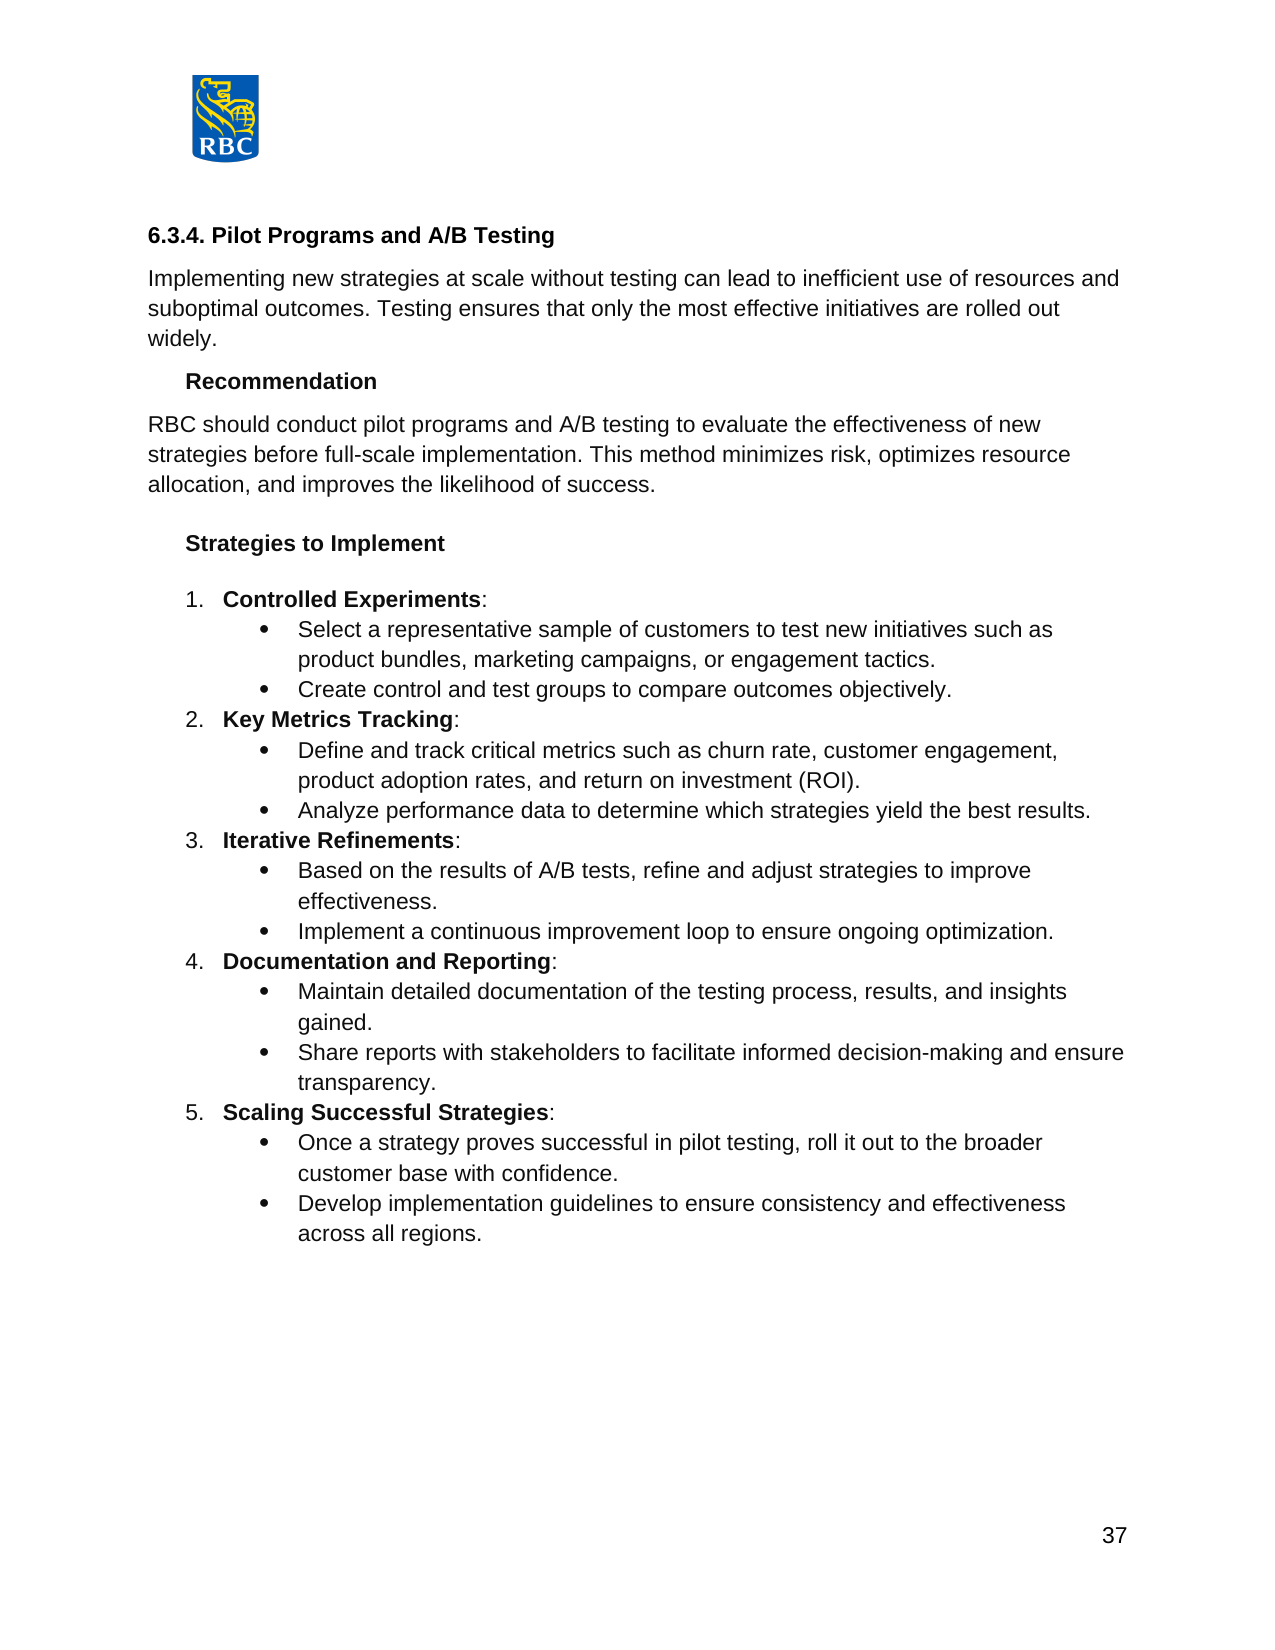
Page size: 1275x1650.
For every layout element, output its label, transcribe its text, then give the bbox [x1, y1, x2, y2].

list Controlled Experiments: [185, 586, 1127, 612]
list Scaling Successful Strategies: [185, 1099, 1127, 1125]
list Analyze performance data to determine which strategies yield the best results. [260, 797, 1127, 823]
list Create control and test groups to compare outcomes objectively. [260, 676, 1127, 702]
list Develop implementation guidelines to ensure consistency and effectiveness across all regions. [260, 1190, 1127, 1246]
list Define and track critical metrics such as churn rate, customer engagement, product adoption rates, and return on investment (ROI). [260, 737, 1127, 793]
text Implementing new strategies at scale without testing can lead to inefficient use of resources and suboptimal outcomes. Testing ensures that only the most effective initiatives are rolled out widely. [148, 265, 1127, 351]
list Share reports with stakeholders to facilitate informed decision-making and ensure transparency. [260, 1039, 1127, 1095]
subtitle Strategies to Implement [185, 530, 1127, 557]
subtitle Recommendation [185, 368, 1127, 394]
list Key Metrics Tracking: [185, 706, 1127, 733]
picture [147, 75, 304, 163]
list Iterative Refinements: [185, 827, 1127, 853]
subtitle 6.3.4. Pilot Programs and A/B Testing [148, 222, 1127, 248]
list Once a strategy proves successful in pilot testing, roll it out to the broader customer base with confidence. [260, 1129, 1127, 1186]
list Documentation and Reporting: [185, 948, 1127, 974]
list Implement a continuous improvement loop to ensure ongoing optimization. [260, 918, 1127, 944]
list Select a representative sample of customers to test new initiatives such as product bundles, marketing campaigns, or engagement tactics. [260, 616, 1127, 672]
list Based on the results of A/B tests, refine and adjust strategies to improve effectiveness. [260, 857, 1127, 914]
text RBC should conduct pilot programs and A/B testing to evaluate the effectiveness of new strategies before full-scale implementation. This method minimizes risk, optimizes resource allocation, and improves the likelihood of success. [148, 411, 1127, 497]
list Maintain detailed documentation of the testing process, results, and insights gained. [260, 978, 1127, 1035]
